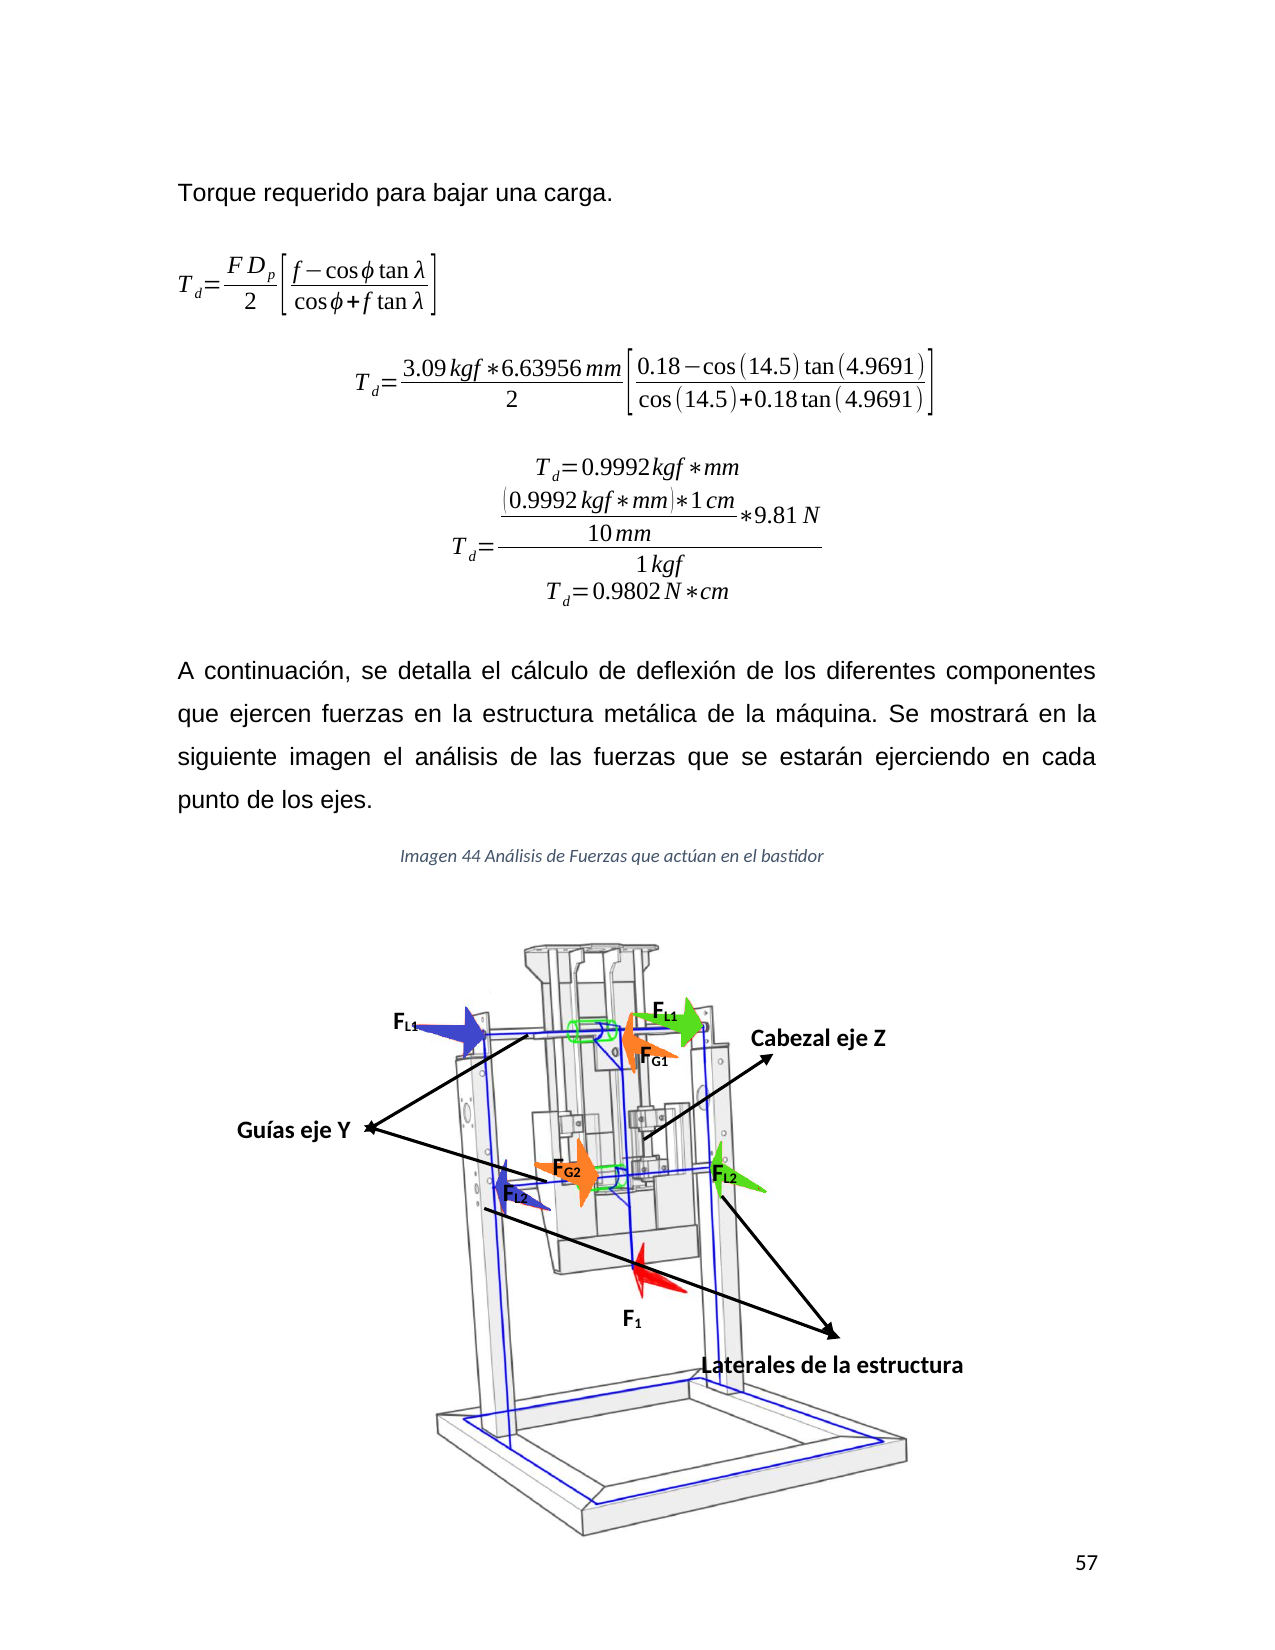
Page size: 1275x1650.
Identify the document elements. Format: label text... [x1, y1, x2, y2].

text Torque requerido para bajar una carga. [177, 178, 1098, 207]
picture [350, 920, 935, 1557]
text A continuación, se detalla el cálculo de deflexión de los diferentes componentes que ejercen fuerzas en la estructura metálica de la máquina. Se mostrará en la siguiente imagen el análisis de las fuerzas que se estarán ejerciendo en cada punto de los ejes. [177, 656, 1098, 814]
